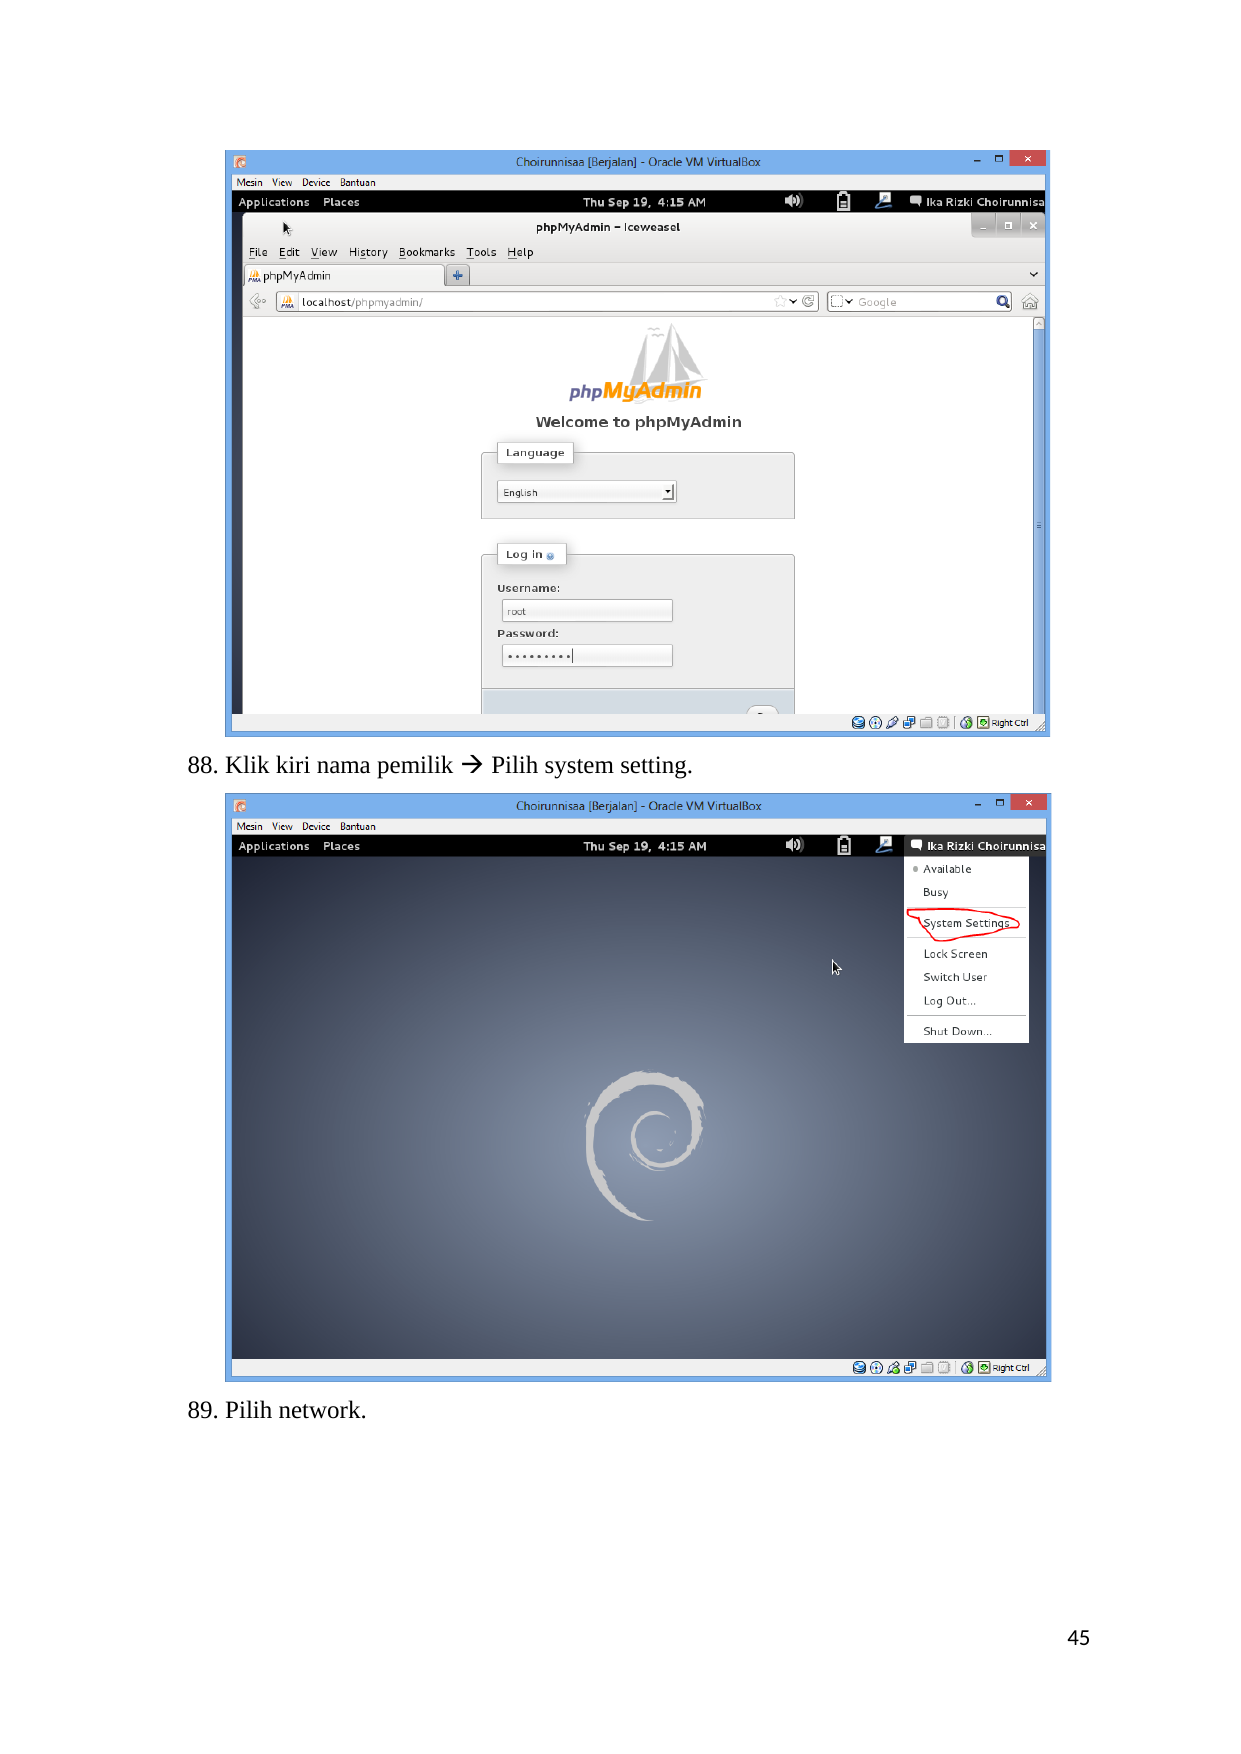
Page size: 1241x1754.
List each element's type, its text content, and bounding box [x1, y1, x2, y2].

list Pilih network. [187, 1395, 1090, 1424]
picture [225, 150, 1050, 737]
picture [225, 793, 1052, 1382]
list Klik kiri nama pemilik Pilih system setting. [187, 751, 1090, 779]
